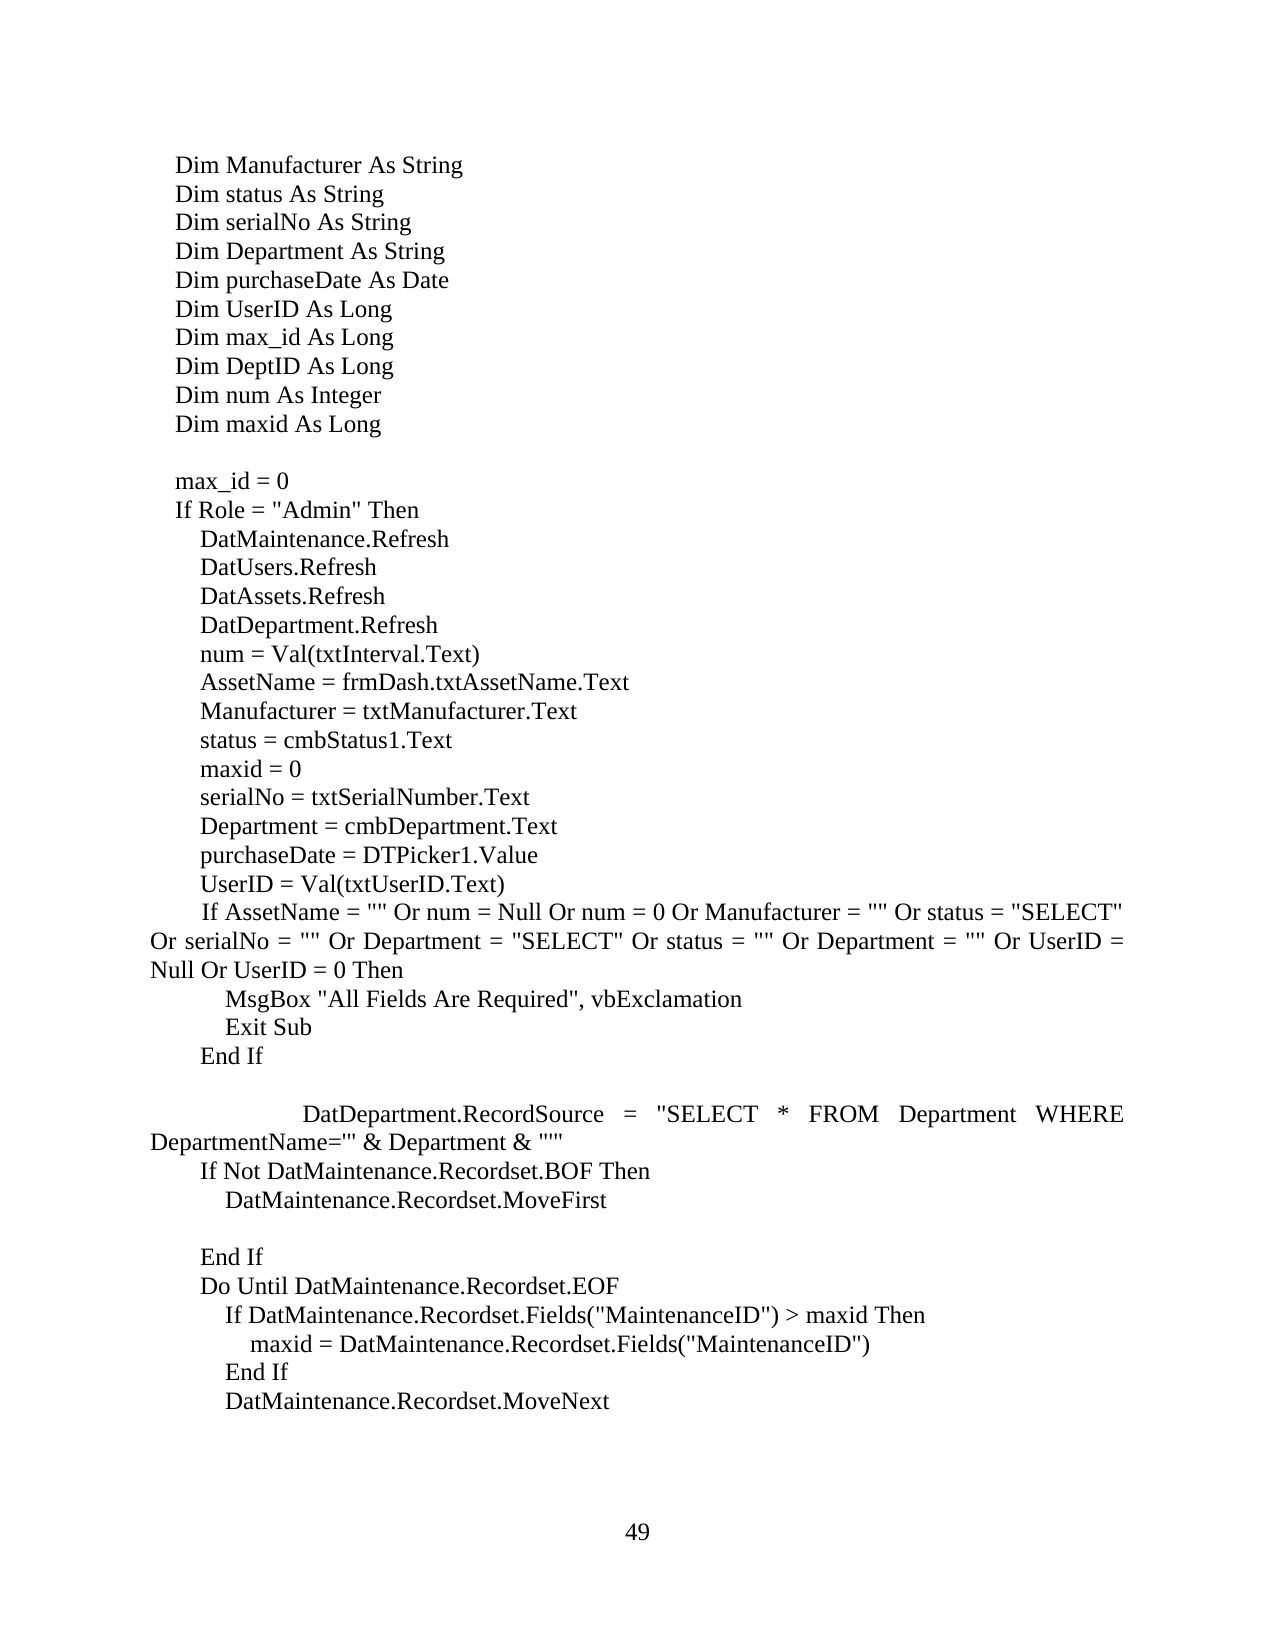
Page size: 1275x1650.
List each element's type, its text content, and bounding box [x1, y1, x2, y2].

text purchaseDate = DTPicker1.Value [150, 840, 1125, 869]
text Dim Department As String [150, 236, 1125, 265]
text AssetName = frmDash.txtAssetName.Text [150, 667, 1125, 696]
text DatUsers.Refresh [150, 552, 1125, 581]
text If AssetName = "" Or num = Null Or num = 0 Or Manufacturer = "" Or status = "SELECT" Or serialNo = "" Or Department = "SELECT" Or status = "" Or Department = "" Or UserID = Null Or UserID = 0 Then [150, 897, 1125, 984]
text num = Val(txtInterval.Text) [150, 639, 1125, 667]
text DatMaintenance.Refresh [150, 524, 1125, 552]
text DatDepartment.Refresh [150, 610, 1125, 639]
text maxid = DatMaintenance.Recordset.Fields("MaintenanceID") [150, 1329, 1125, 1357]
text Manufacturer = txtManufacturer.Text [150, 696, 1125, 725]
text Dim DeptID As Long [150, 351, 1125, 380]
text Dim status As String [150, 179, 1125, 207]
text If Role = "Admin" Then [150, 495, 1125, 524]
text Dim serialNo As String [150, 207, 1125, 236]
text serialNo = txtSerialNumber.Text [150, 782, 1125, 811]
text If DatMaintenance.Recordset.Fields("MaintenanceID") > maxid Then [150, 1300, 1125, 1329]
text Dim Manufacturer As String [150, 150, 1125, 179]
text max_id = 0 [150, 466, 1125, 495]
text End If [150, 1041, 1125, 1070]
text maxid = 0 [150, 754, 1125, 782]
text MsgBox "All Fields Are Required", vbExclamation [150, 984, 1125, 1012]
text Dim UserID As Long [150, 294, 1125, 322]
text status = cmbStatus1.Text [150, 725, 1125, 754]
text Exit Sub [150, 1012, 1125, 1041]
text End If [150, 1242, 1125, 1271]
text End If [150, 1357, 1125, 1386]
text UserID = Val(txtUserID.Text) [150, 869, 1125, 897]
text DatAssets.Refresh [150, 581, 1125, 610]
text DatMaintenance.Recordset.MoveNext [150, 1386, 1125, 1415]
text Dim maxid As Long [150, 409, 1125, 437]
text Dim purchaseDate As Date [150, 265, 1125, 294]
text Do Until DatMaintenance.Recordset.EOF [150, 1271, 1125, 1300]
text Department = cmbDepartment.Text [150, 811, 1125, 840]
text If Not DatMaintenance.Recordset.BOF Then [150, 1156, 1125, 1185]
text DatMaintenance.Recordset.MoveFirst [150, 1185, 1125, 1214]
text Dim max_id As Long [150, 322, 1125, 351]
text Dim num As Integer [150, 380, 1125, 409]
text DatDepartment.RecordSource = "SELECT * FROM Department WHERE DepartmentName='" & Department & "'" [150, 1099, 1125, 1156]
